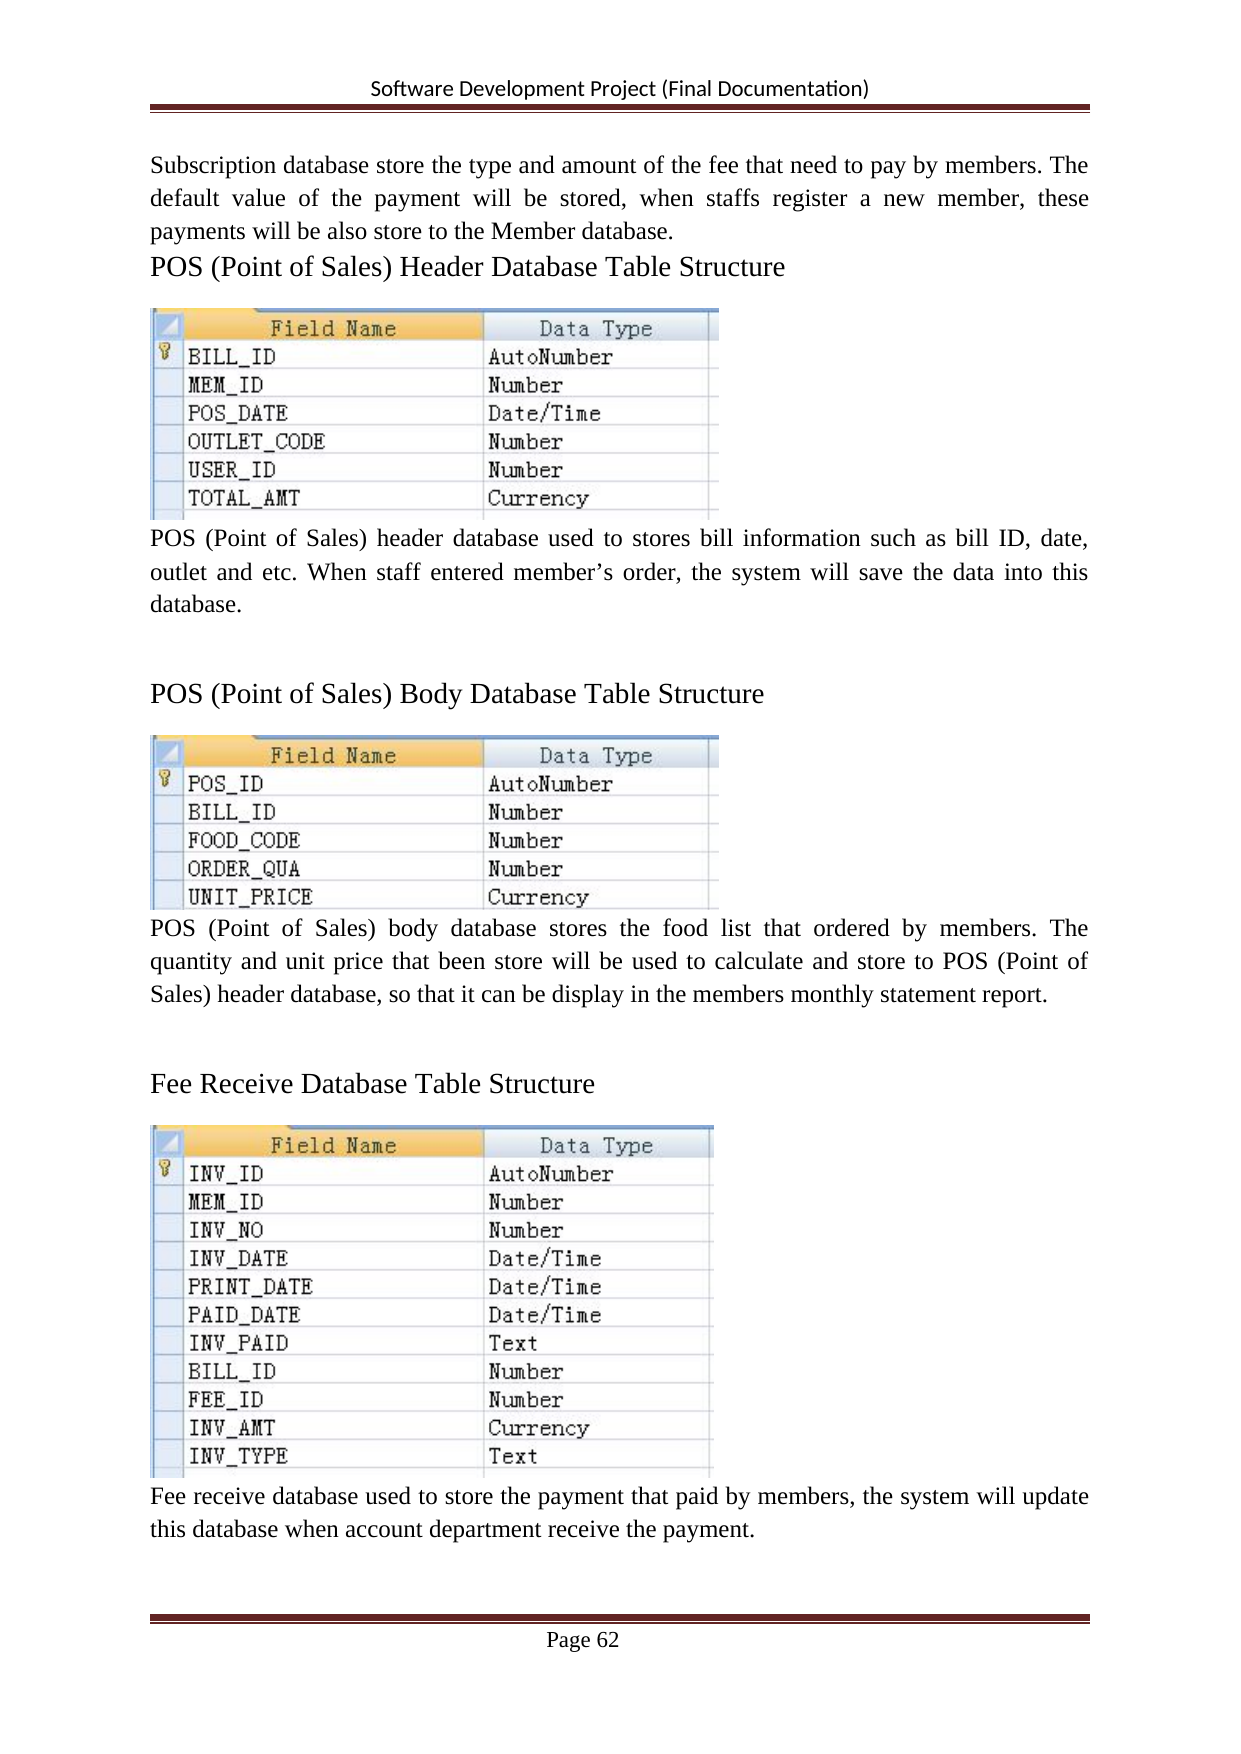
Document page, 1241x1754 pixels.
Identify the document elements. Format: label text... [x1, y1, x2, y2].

text Subscription database store the type and amount of the fee that need to pay by members. The default value of the payment will be stored, when staffs register a new member, these payments will be also store to the Member database. [150, 150, 1090, 245]
text Fee receive database used to store the payment that paid by members, the system will update this database when account department receive the payment. [150, 1481, 1090, 1543]
text POS (Point of Sales) header database used to stores bill information such as bill ID, date, outlet and etc. When staff entered member’s order, the system will save the data into this database. [150, 523, 1090, 618]
picture [150, 1125, 714, 1478]
text Fee Receive Database Table Structure [150, 1066, 1090, 1100]
text POS (Point of Sales) body database stores the food list that ordered by members. The quantity and unit price that been store will be used to calculate and store to POS (Point of Sales) header database, so that it can be display in the members monthly statement report. [150, 913, 1090, 1008]
text POS (Point of Sales) Header Database Table Structure [150, 249, 1090, 283]
picture [150, 308, 719, 520]
text POS (Point of Sales) Body Database Table Structure [150, 676, 1090, 710]
picture [150, 735, 719, 910]
